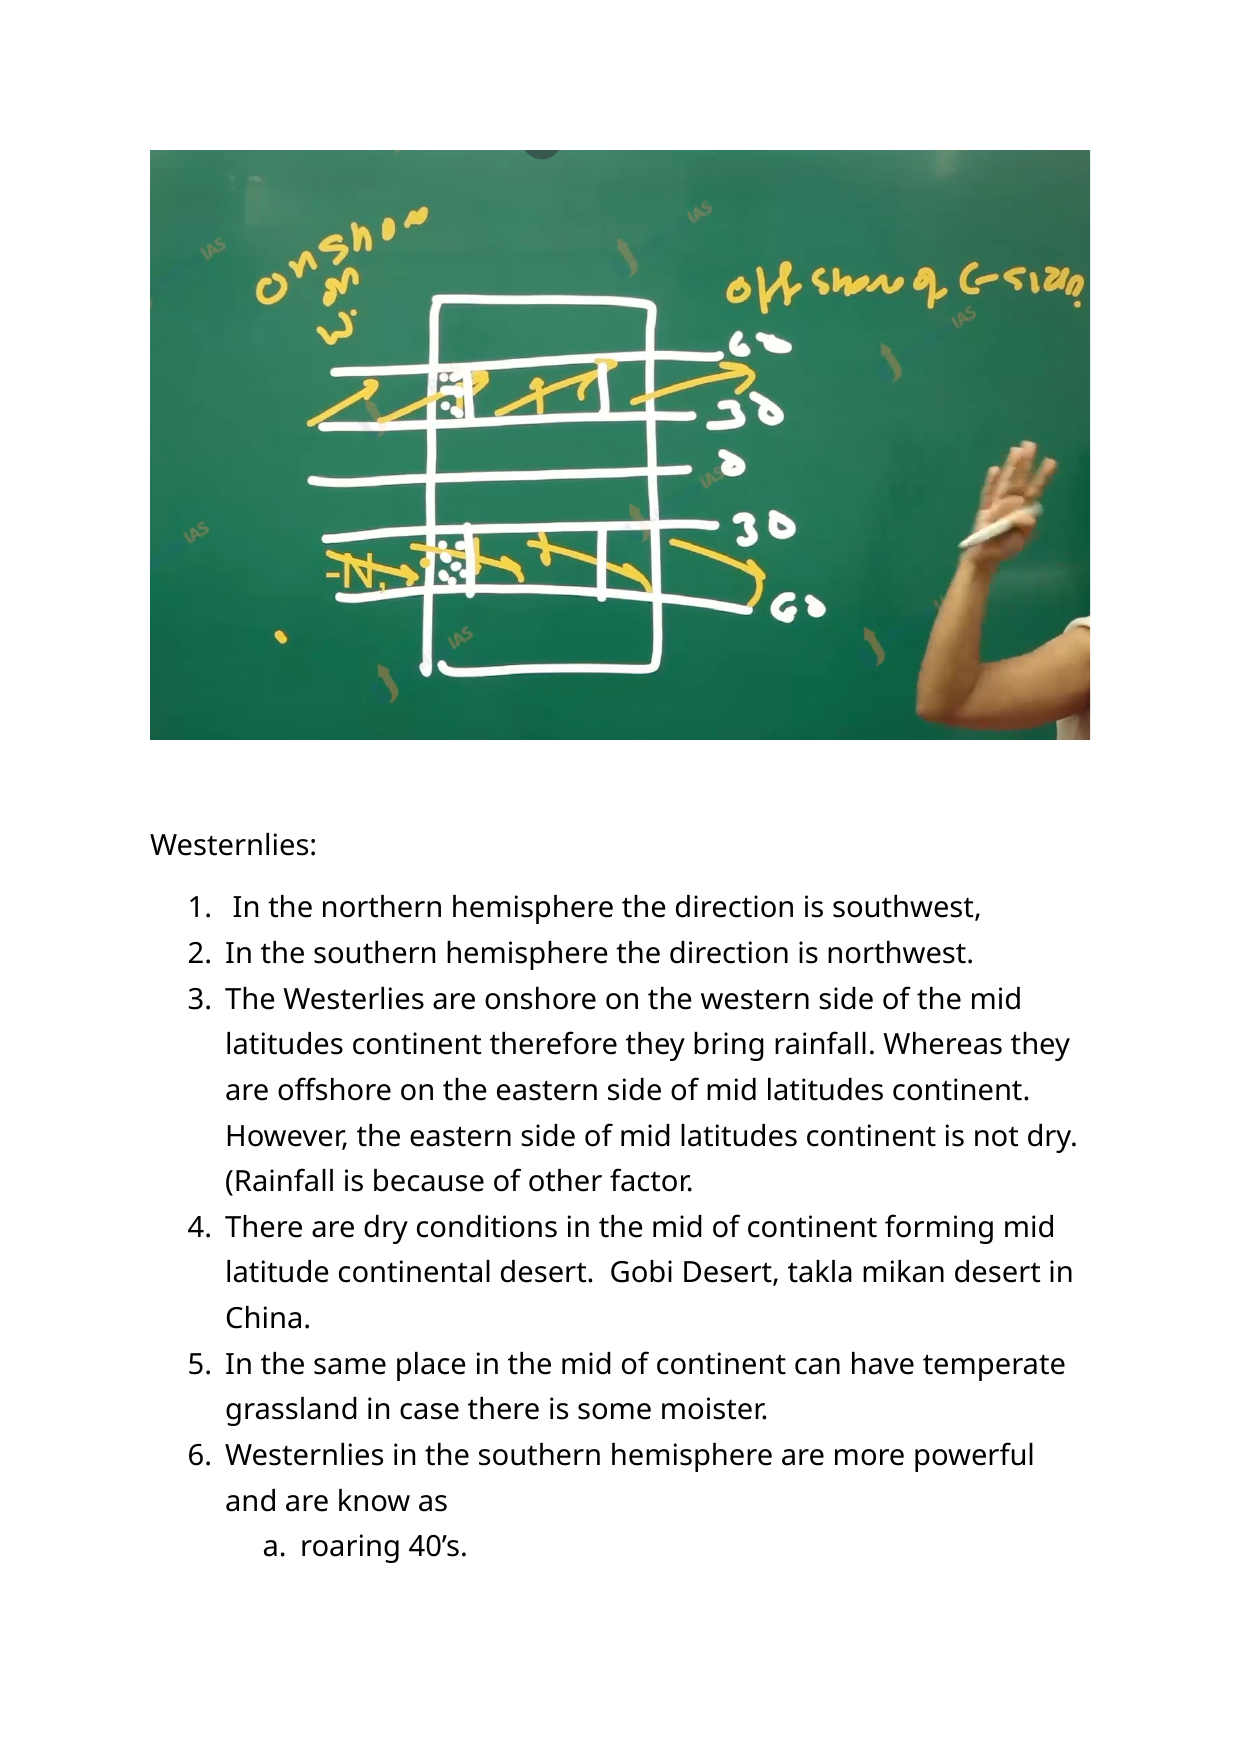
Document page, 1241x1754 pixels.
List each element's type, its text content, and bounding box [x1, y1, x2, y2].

text Westernlies: [150, 824, 1090, 864]
list In the southern hemisphere the direction is northwest. [187, 932, 1090, 972]
list In the northern hemisphere the direction is southwest, [187, 887, 1090, 926]
list In the same place in the mid of continent can have temperate grassland in case there is some moister. [187, 1343, 1090, 1428]
picture [150, 150, 1091, 740]
list There are dry conditions in the mid of continent forming mid latitude continental desert. Gobi Desert, takla mikan desert in China. [187, 1206, 1090, 1337]
list roaring 40’s. [262, 1525, 1090, 1565]
list Westernlies in the southern hemisphere are more powerful and are know as [187, 1434, 1090, 1519]
list The Westerlies are onshore on the western side of the mid latitudes continent therefore they bring rainfall. Whereas they are offshore on the eastern side of mid latitudes continent. However, the eastern side of mid latitudes continent is not dry. (Rainfall is because of other factor. [187, 978, 1090, 1200]
